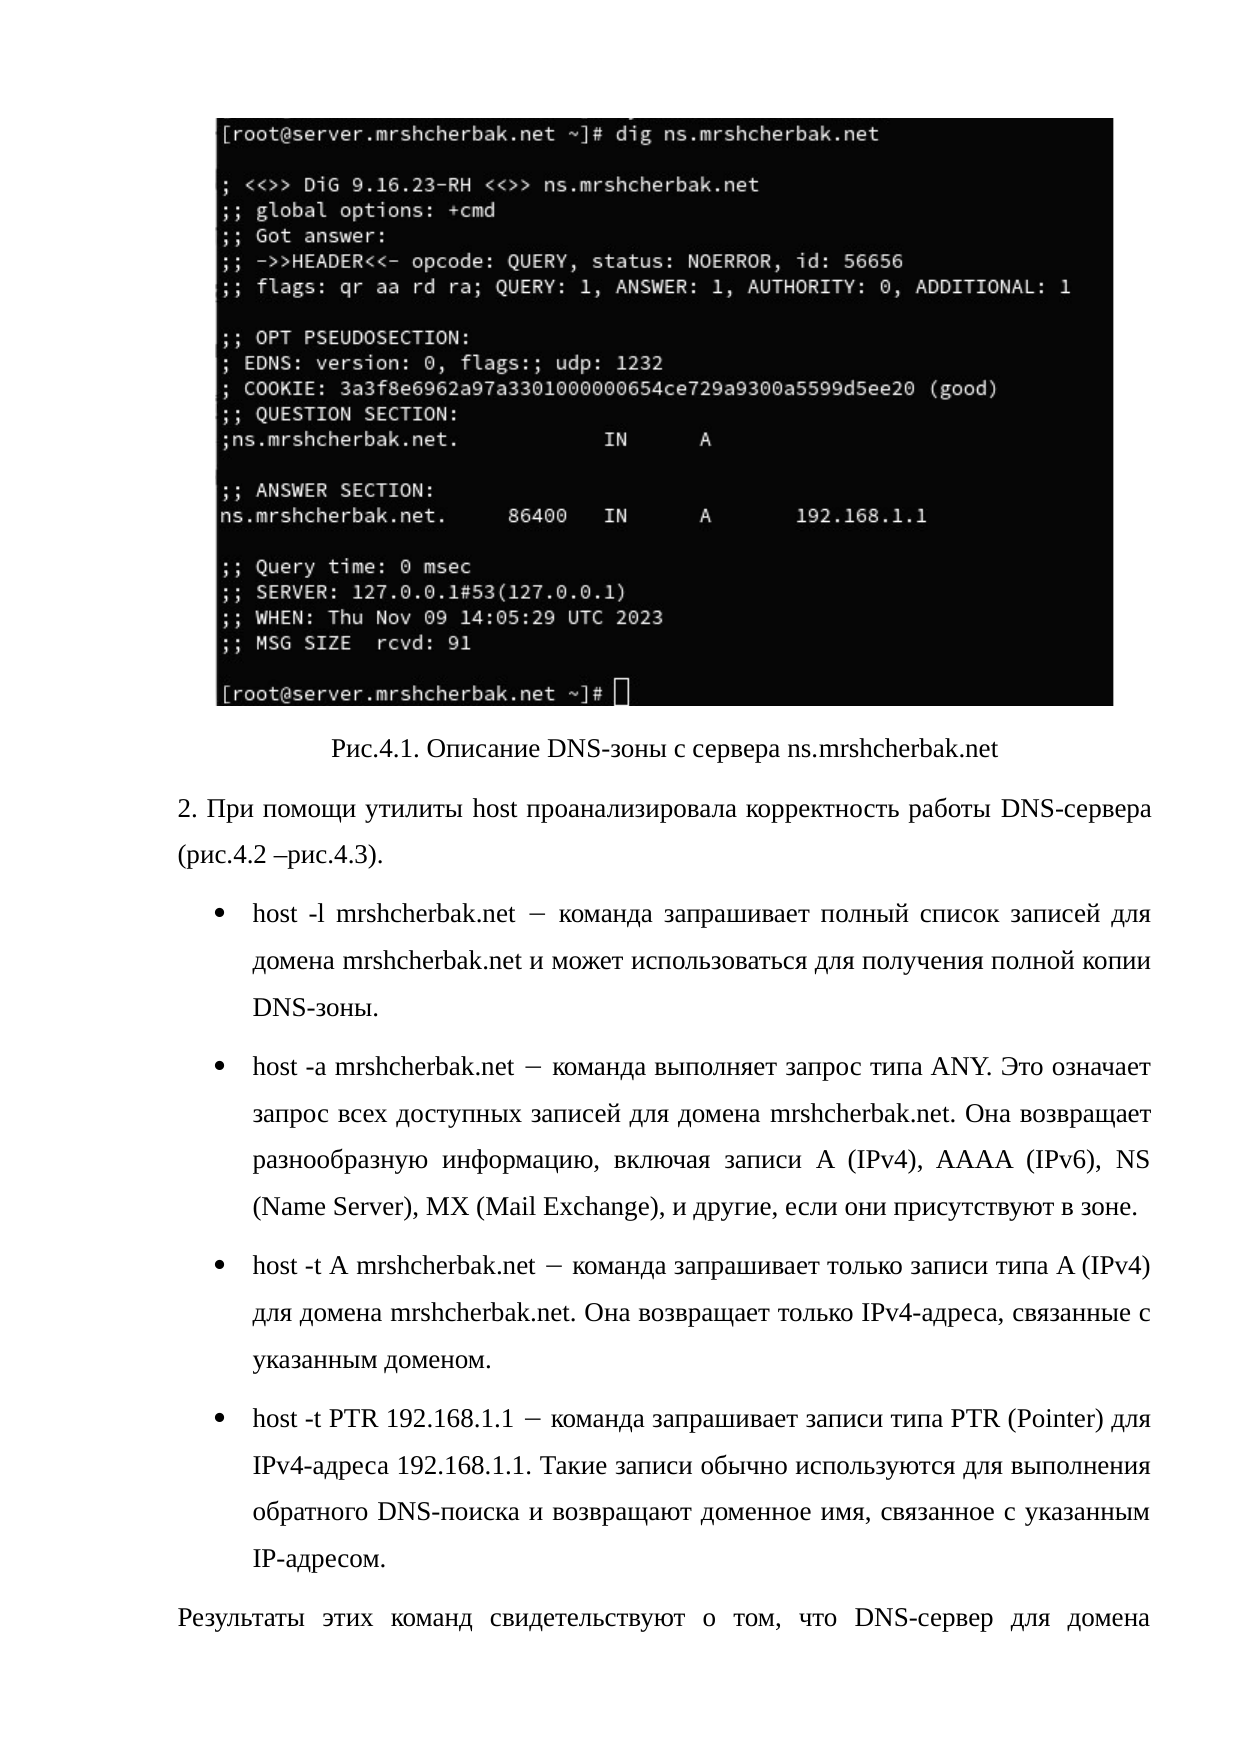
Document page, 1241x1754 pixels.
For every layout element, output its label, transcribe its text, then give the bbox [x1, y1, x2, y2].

list host -l mrshcherbak.net команда запрашивает полный список записей для домена mrshcherbak.net и может использоваться для получения полной копии DNS-зоны. [215, 897, 1152, 1022]
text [177, 1601, 1152, 1632]
list host -a mrshcherbak.net команда выполняет запрос типа ANY. Это означает запрос всех доступных записей для домена mrshcherbak.net. Она возвращает разнообразную информацию, включая записи A (IPv4), AAAA (IPv6), NS (Name Server), MX (Mail Exchange), и другие, если они присутствуют в зоне. [215, 1050, 1152, 1221]
list host -t A mrshcherbak.net команда запрашивает только записи типа A (IPv4) для домена mrshcherbak.net. Она возвращает только IPv4-адреса, связанные с указанным доменом. [215, 1249, 1152, 1374]
picture [215, 118, 1114, 706]
text 2. При помощи утилиты host проанализировала корректность работы DNS-сервера (рис.4.2 –рис.4.3). [177, 792, 1152, 869]
list host -t PTR 192.168.1.1 команда запрашивает записи типа PTR (Pointer) для IPv4-адреса 192.168.1.1. Такие записи обычно используются для выполнения обратного DNS-поиска и возвращают доменное имя, связанное с указанным IP-адресом. [215, 1402, 1152, 1573]
text Рис.4.1. Описание DNS-зоны с сервера ns.mrshcherbak.net [177, 732, 1152, 764]
